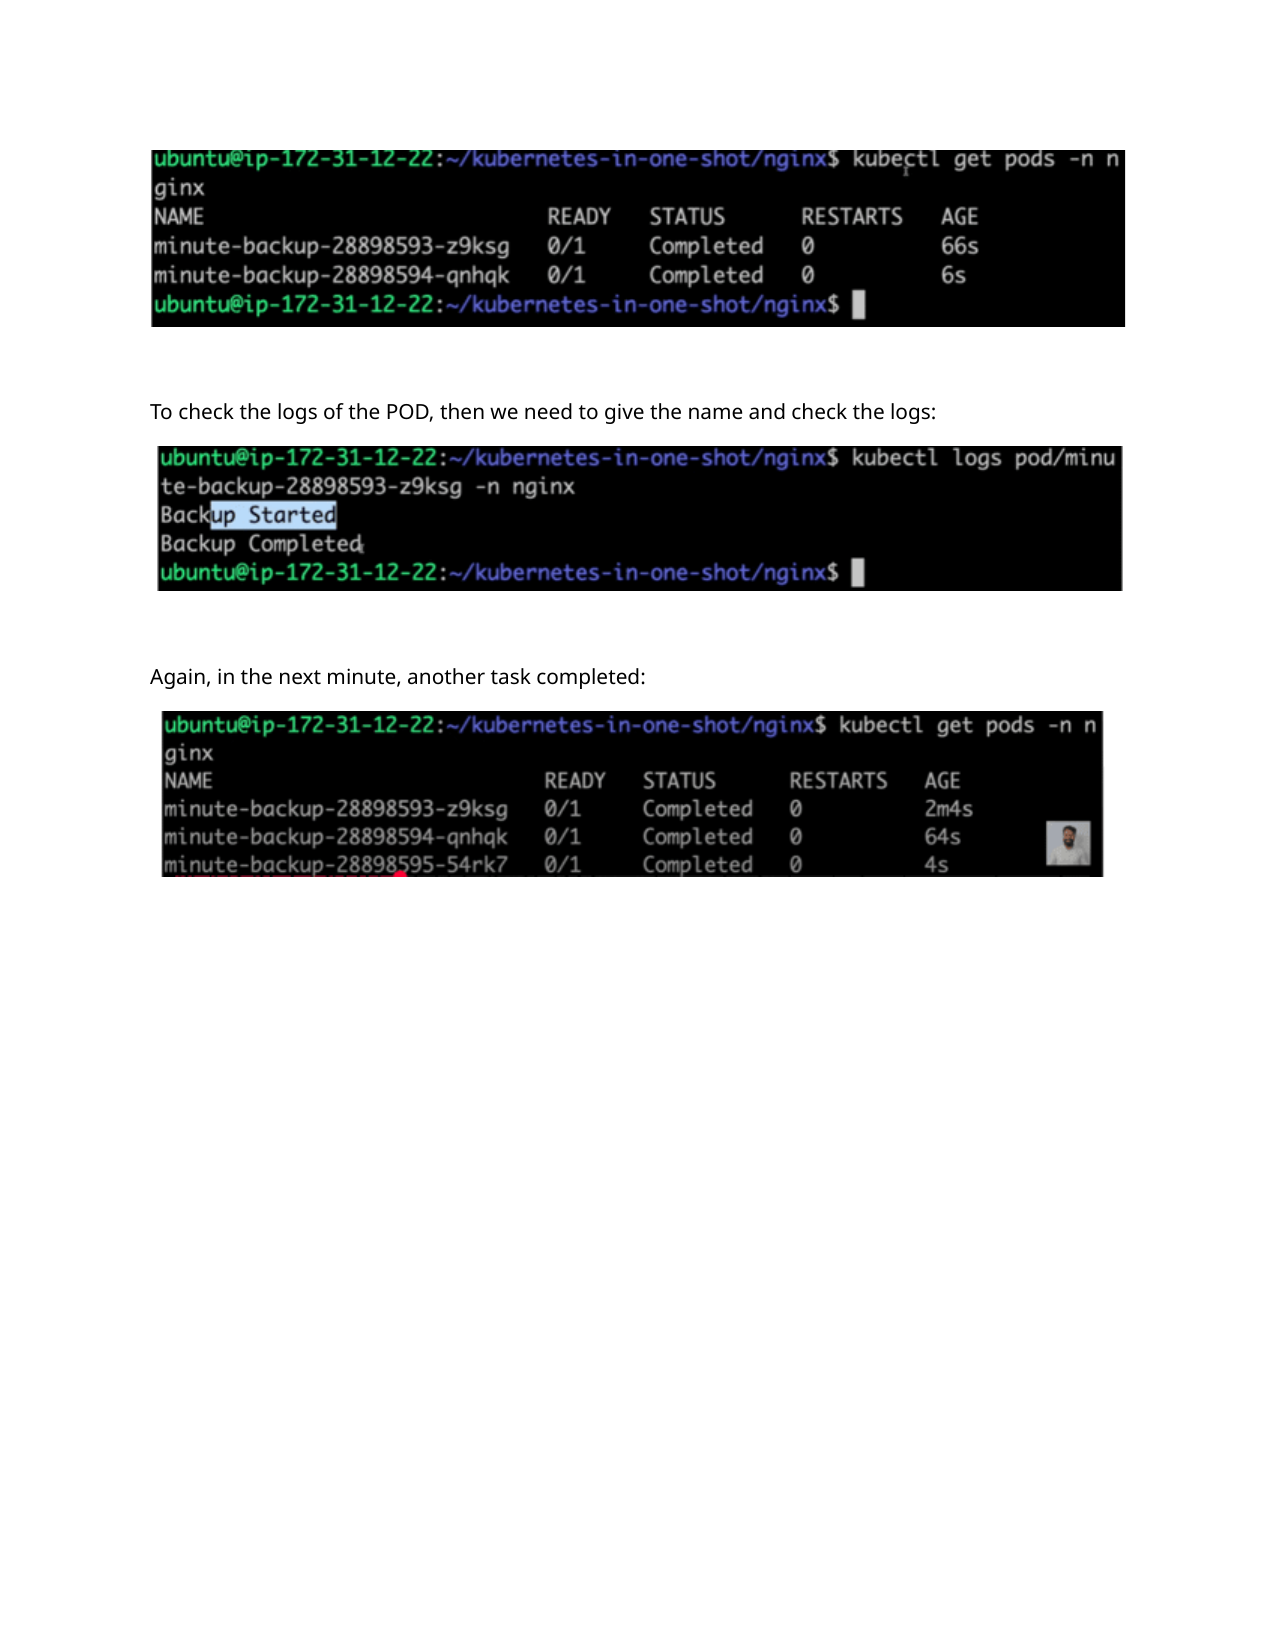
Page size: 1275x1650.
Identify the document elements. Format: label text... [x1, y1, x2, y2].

text To check the logs of the POD, then we need to give the name and check the logs: [150, 397, 1125, 426]
picture [150, 711, 1125, 877]
picture [150, 150, 1125, 327]
picture [150, 446, 1125, 591]
text Again, in the next minute, another task completed: [150, 662, 1125, 691]
